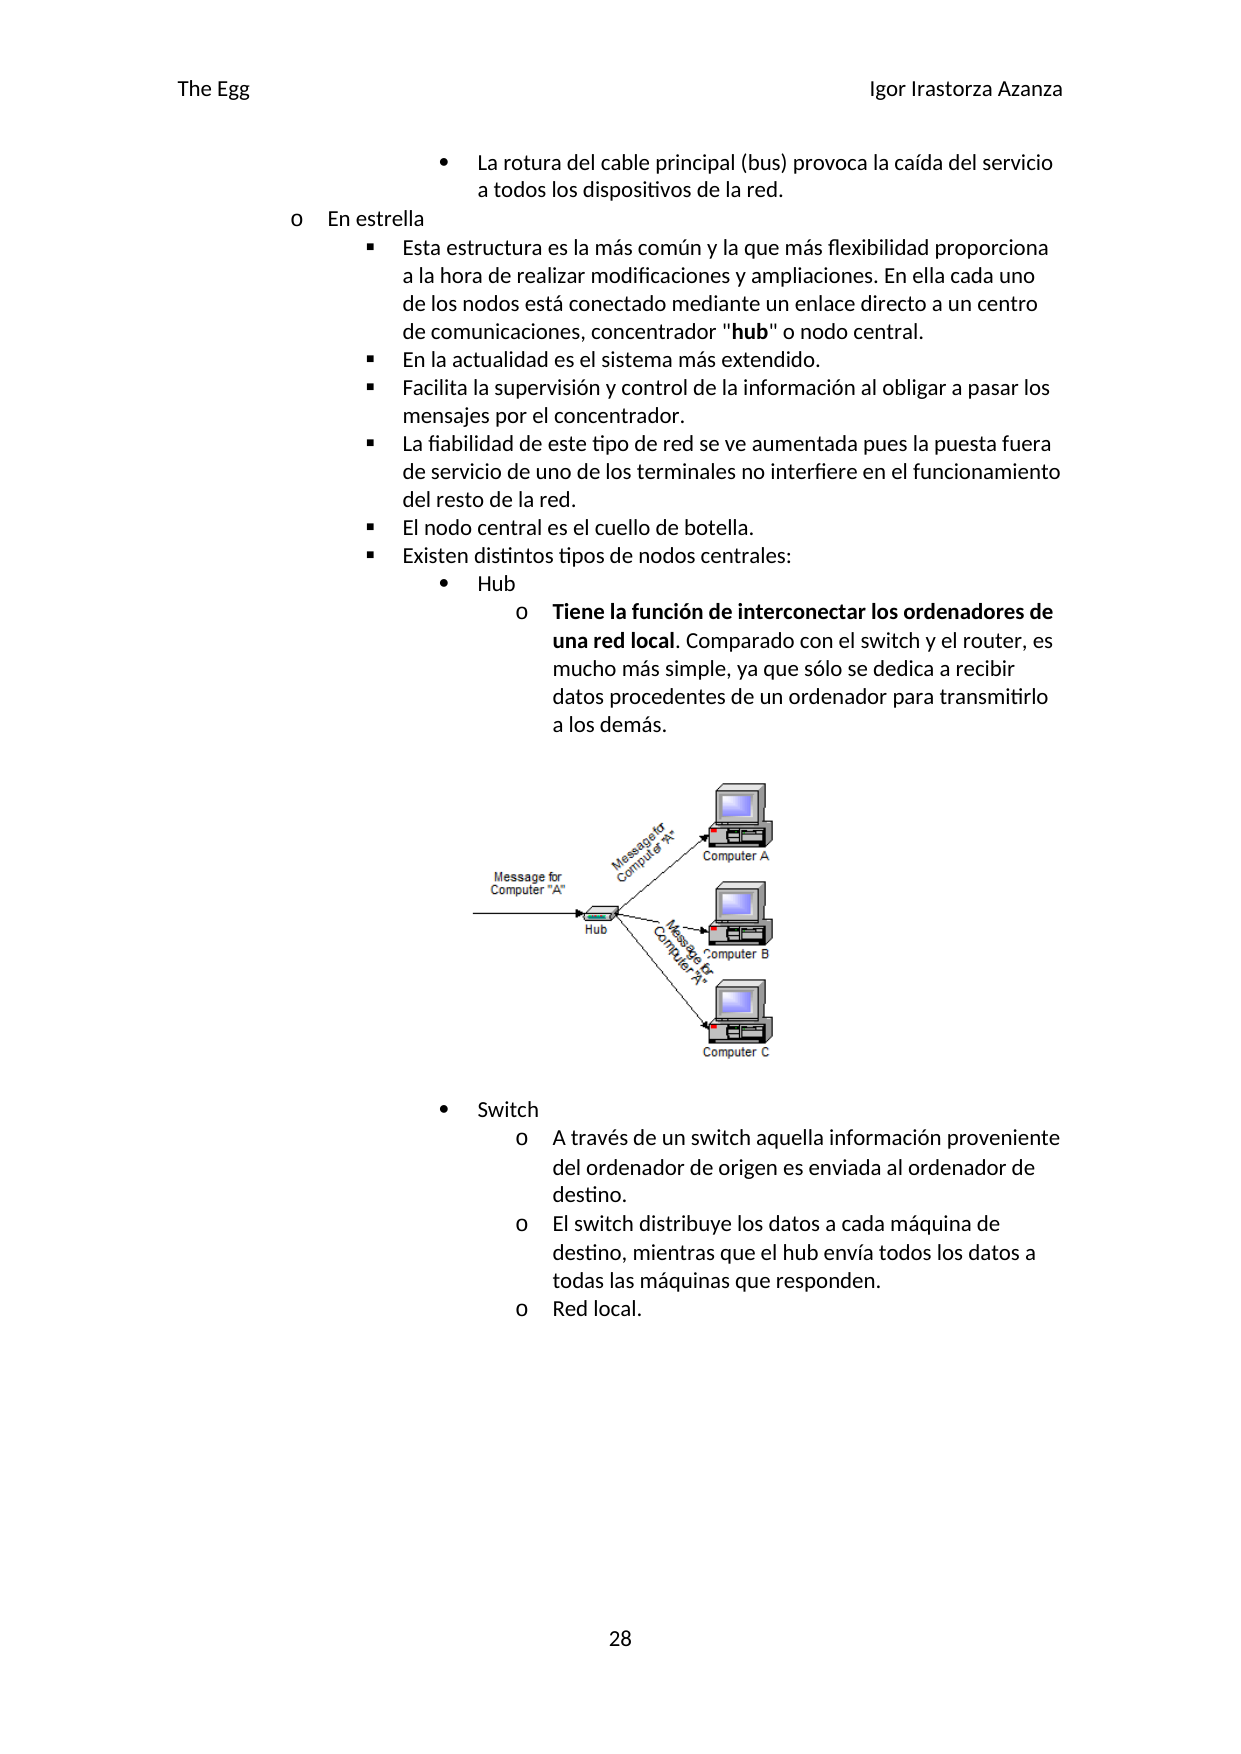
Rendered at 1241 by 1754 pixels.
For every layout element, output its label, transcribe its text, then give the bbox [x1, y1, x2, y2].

list Esta estructura es la más común y la que más flexibilidad proporciona a la hora de realizar modificaciones y ampliaciones. En ella cada uno de los nodos está conectado mediante un enlace directo a un centro de comunicaciones, concentrador "hub" o nodo central. [365, 233, 1063, 345]
picture [452, 767, 788, 1067]
list Red local. [515, 1294, 1063, 1323]
list Existen distintos tipos de nodos centrales: [365, 541, 1063, 569]
list Tiene la función de interconectar los ordenadores de una red local. Comparado con el switch y el router, es mucho más simple, ya que sólo se dedica a recibir datos procedentes de un ordenador para transmitirlo a los demás. [515, 597, 1063, 738]
list En la actualidad es el sistema más extendido. [365, 345, 1063, 373]
list La rotura del cable principal (bus) provoca la caída del servicio a todos los dispositivos de la red. [440, 148, 1063, 204]
list Switch [440, 1095, 1063, 1123]
list A través de un switch aquella información proveniente del ordenador de origen es enviada al ordenador de destino. [515, 1123, 1063, 1209]
list La fiabilidad de este tipo de red se ve aumentada pues la puesta fuera de servicio de uno de los terminales no interfiere en el funcionamiento del resto de la red. [365, 429, 1063, 513]
list El switch distribuye los datos a cada máquina de destino, mientras que el hub envía todos los datos a todas las máquinas que responden. [515, 1209, 1063, 1294]
list Facilita la supervisión y control de la información al obligar a pasar los mensajes por el concentrador. [365, 373, 1063, 429]
list En estrella [290, 204, 1063, 233]
list Hub [440, 569, 1063, 597]
list El nodo central es el cuello de botella. [365, 513, 1063, 541]
